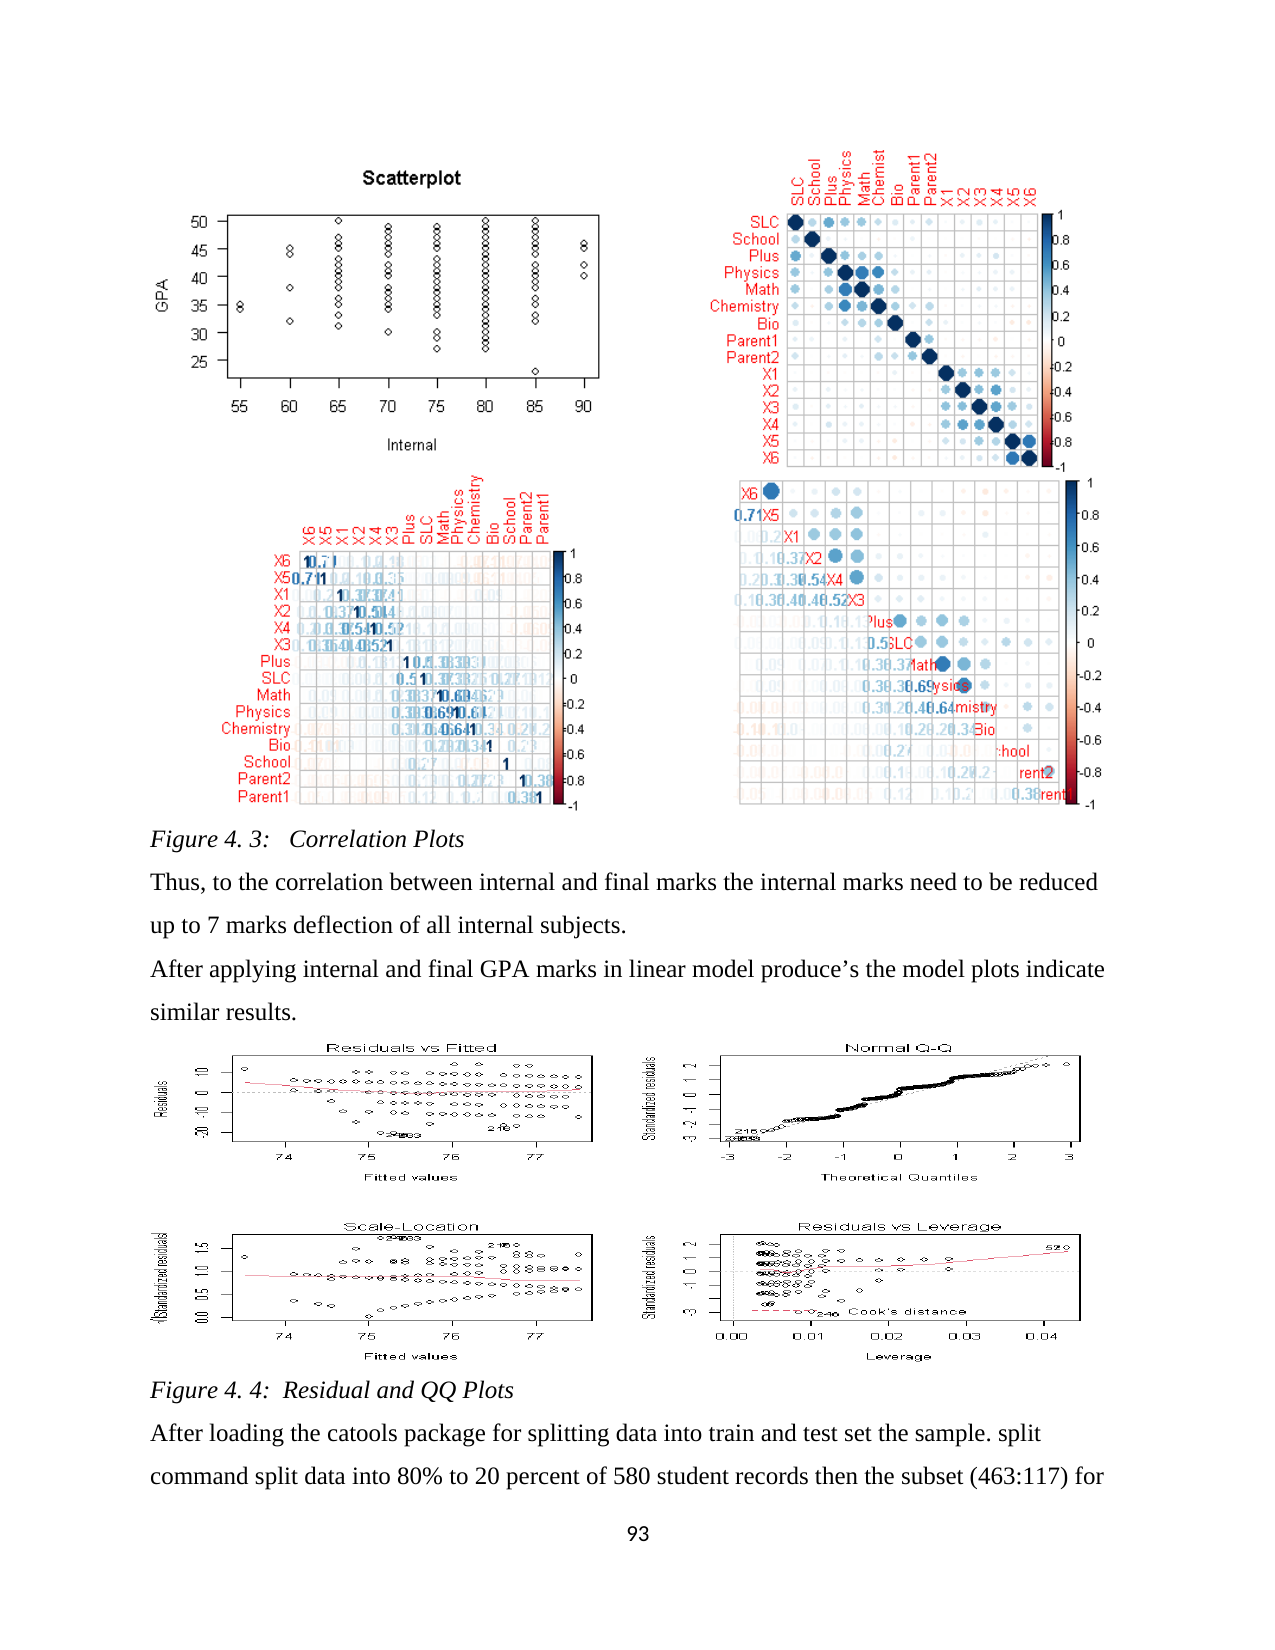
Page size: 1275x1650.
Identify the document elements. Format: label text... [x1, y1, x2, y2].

text After applying internal and final GPA marks in linear model produce’s the model plots indicate similar results. [150, 954, 1125, 1026]
text Thus, to the correlation between internal and final marks the internal marks need to be reduced up to 7 marks deflection of all internal subjects. [150, 867, 1125, 939]
text Figure 4. 4: Residual and QQ Plots [150, 1375, 1125, 1404]
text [150, 1418, 1125, 1490]
text Figure 4. 3: Correlation Plots [150, 824, 1125, 853]
picture [150, 150, 1104, 813]
picture [150, 1040, 1089, 1364]
